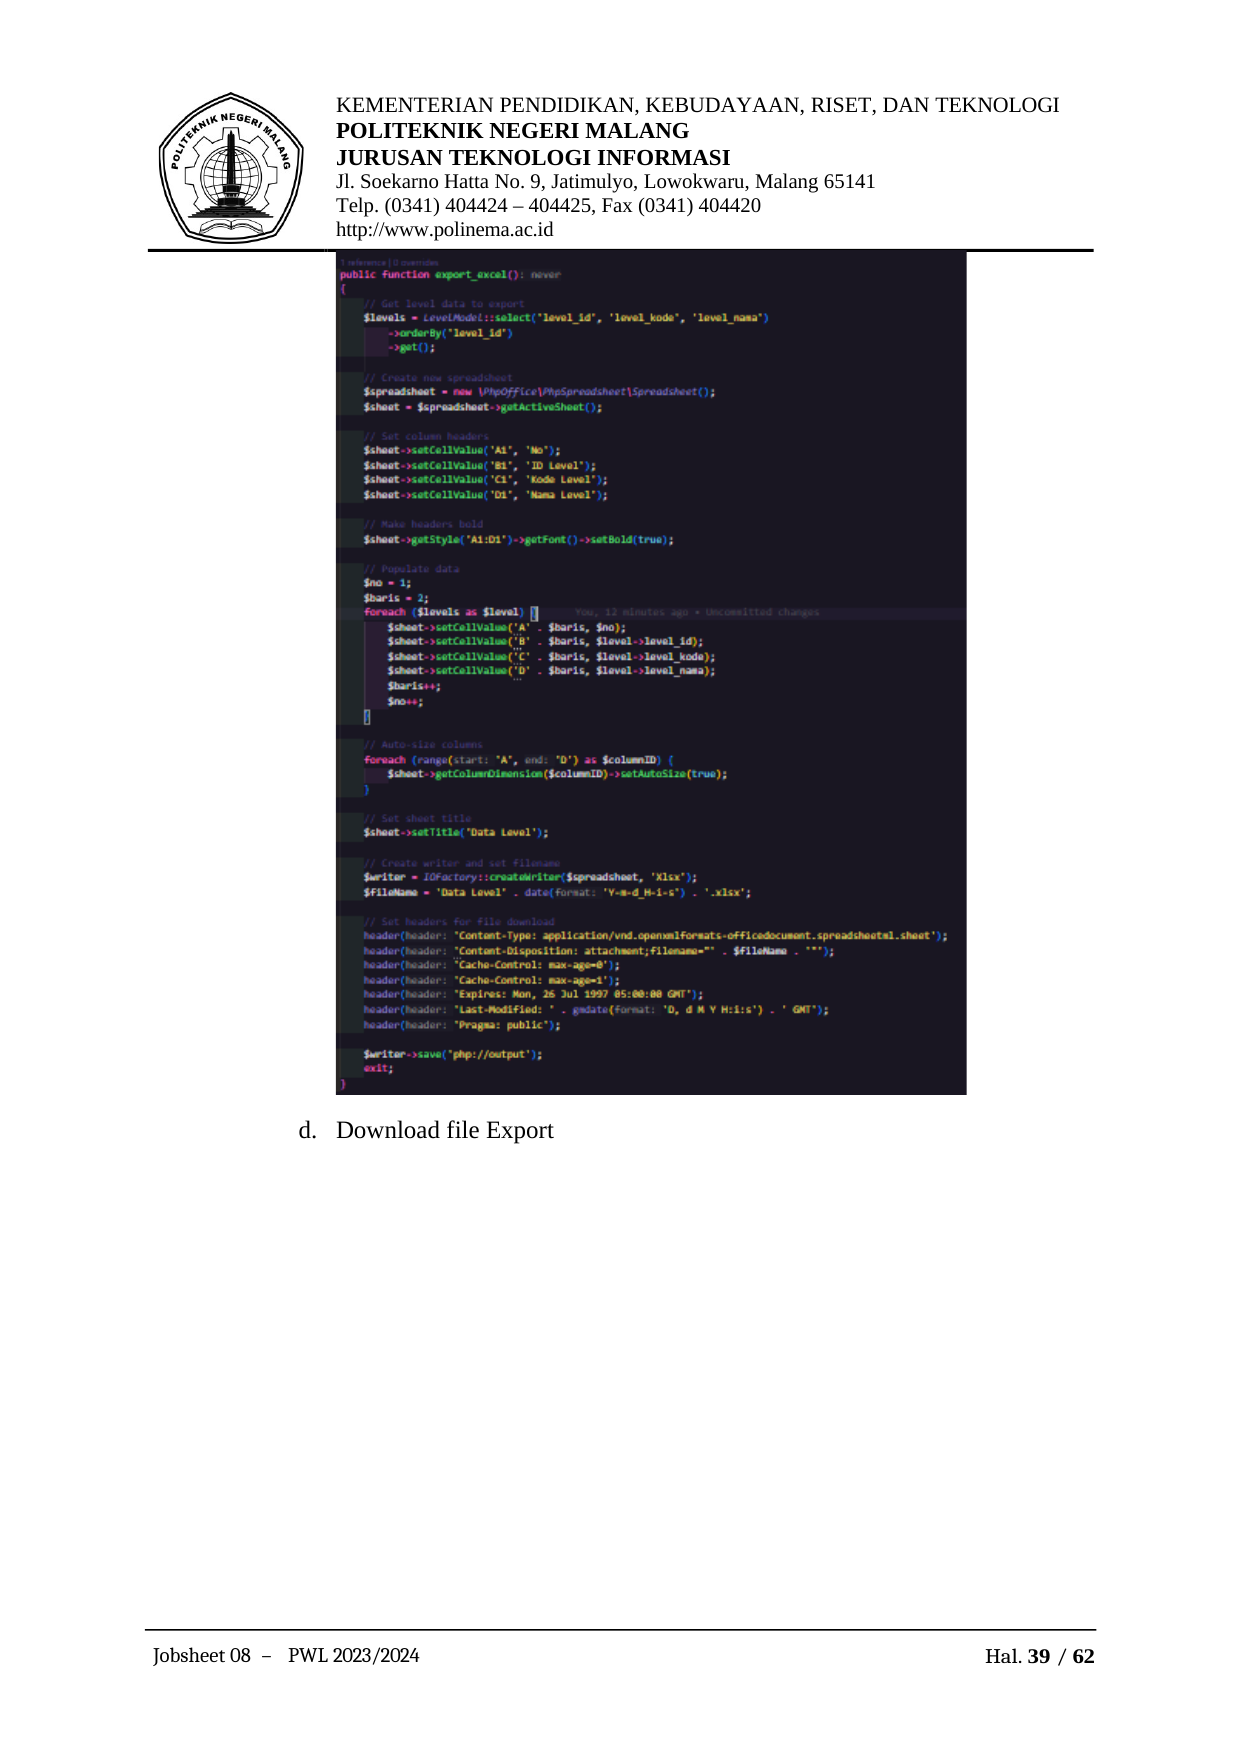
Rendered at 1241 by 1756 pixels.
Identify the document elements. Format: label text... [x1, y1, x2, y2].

picture [158, 92, 304, 244]
picture [335, 250, 967, 1095]
list Download file Export [298, 1115, 1094, 1144]
